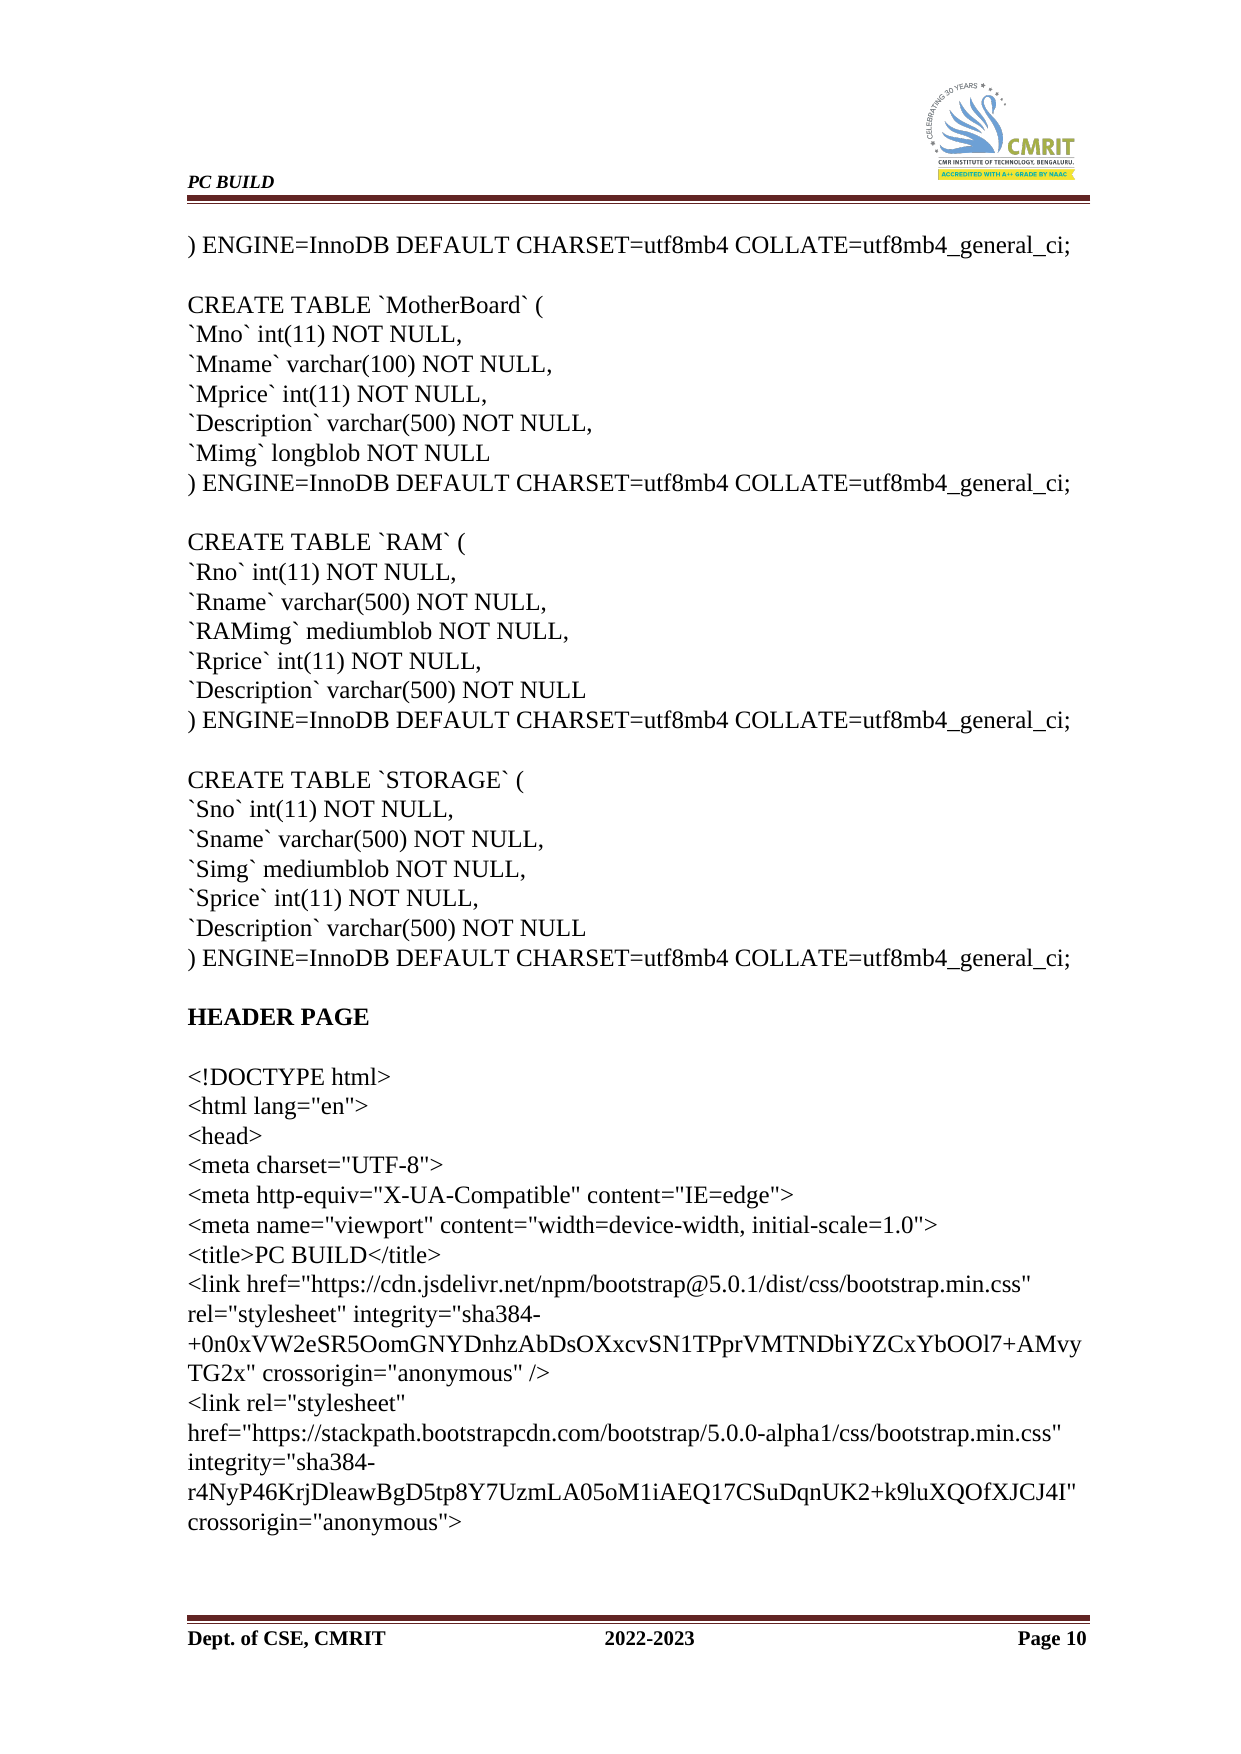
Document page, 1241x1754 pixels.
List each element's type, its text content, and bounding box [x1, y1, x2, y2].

picture [921, 75, 1082, 189]
text `Sprice` int(11) NOT NULL, [187, 882, 1090, 912]
text CREATE TABLE `STORAGE` ( [187, 764, 1090, 793]
text `Mno` int(11) NOT NULL, [187, 318, 1090, 348]
text <meta http-equiv="X-UA-Compatible" content="IE=edge"> [187, 1179, 1090, 1209]
text `Sno` int(11) NOT NULL, [187, 793, 1090, 823]
text `Rprice` int(11) NOT NULL, [187, 645, 1090, 675]
text `Mname` varchar(100) NOT NULL, [187, 348, 1090, 378]
text <meta name="viewport" content="width=device-width, initial-scale=1.0"> [187, 1209, 1090, 1239]
text `Sname` varchar(500) NOT NULL, [187, 823, 1090, 853]
text `Mimg` longblob NOT NULL [187, 437, 1090, 467]
text CREATE TABLE `RAM` ( [187, 526, 1090, 556]
text ) ENGINE=InnoDB DEFAULT CHARSET=utf8mb4 COLLATE=utf8mb4_general_ci; [187, 704, 1090, 734]
text ) ENGINE=InnoDB DEFAULT CHARSET=utf8mb4 COLLATE=utf8mb4_general_ci; [187, 467, 1090, 497]
text <title>PC BUILD</title> [187, 1239, 1090, 1268]
text `Rno` int(11) NOT NULL, [187, 556, 1090, 586]
text <html lang="en"> [187, 1090, 1090, 1120]
text <link rel="stylesheet" href="https://stackpath.bootstrapcdn.com/bootstrap/5.0.0-alpha1/css/bootstrap.min.css" integrity="sha384-r4NyP46KrjDleawBgD5tp8Y7UzmLA05oM1iAEQ17CSuDqnUK2+k9luXQOfXJCJ4I" crossorigin="anonymous"> [187, 1387, 1090, 1536]
text `Description` varchar(500) NOT NULL, [187, 407, 1090, 437]
text <meta charset="UTF-8"> [187, 1150, 1090, 1179]
text ) ENGINE=InnoDB DEFAULT CHARSET=utf8mb4 COLLATE=utf8mb4_general_ci; [187, 229, 1090, 259]
text <head> [187, 1120, 1090, 1150]
text CREATE TABLE `MotherBoard` ( [187, 289, 1090, 318]
text `Mprice` int(11) NOT NULL, [187, 378, 1090, 407]
text `RAMimg` mediumblob NOT NULL, [187, 615, 1090, 645]
text <!DOCTYPE html> [187, 1061, 1090, 1090]
text `Simg` mediumblob NOT NULL, [187, 853, 1090, 882]
text <link href="https://cdn.jsdelivr.net/npm/bootstrap@5.0.1/dist/css/bootstrap.min.css" rel="stylesheet" integrity="sha384-+0n0xVW2eSR5OomGNYDnhzAbDsOXxcvSN1TPprVMTNDbiYZCxYbOOl7+AMvyTG2x" crossorigin="anonymous" /> [187, 1268, 1090, 1387]
text ) ENGINE=InnoDB DEFAULT CHARSET=utf8mb4 COLLATE=utf8mb4_general_ci; [187, 942, 1090, 972]
text `Rname` varchar(500) NOT NULL, [187, 586, 1090, 615]
text HEADER PAGE [187, 1001, 1090, 1031]
text `Description` varchar(500) NOT NULL [187, 675, 1090, 704]
text `Description` varchar(500) NOT NULL [187, 912, 1090, 942]
